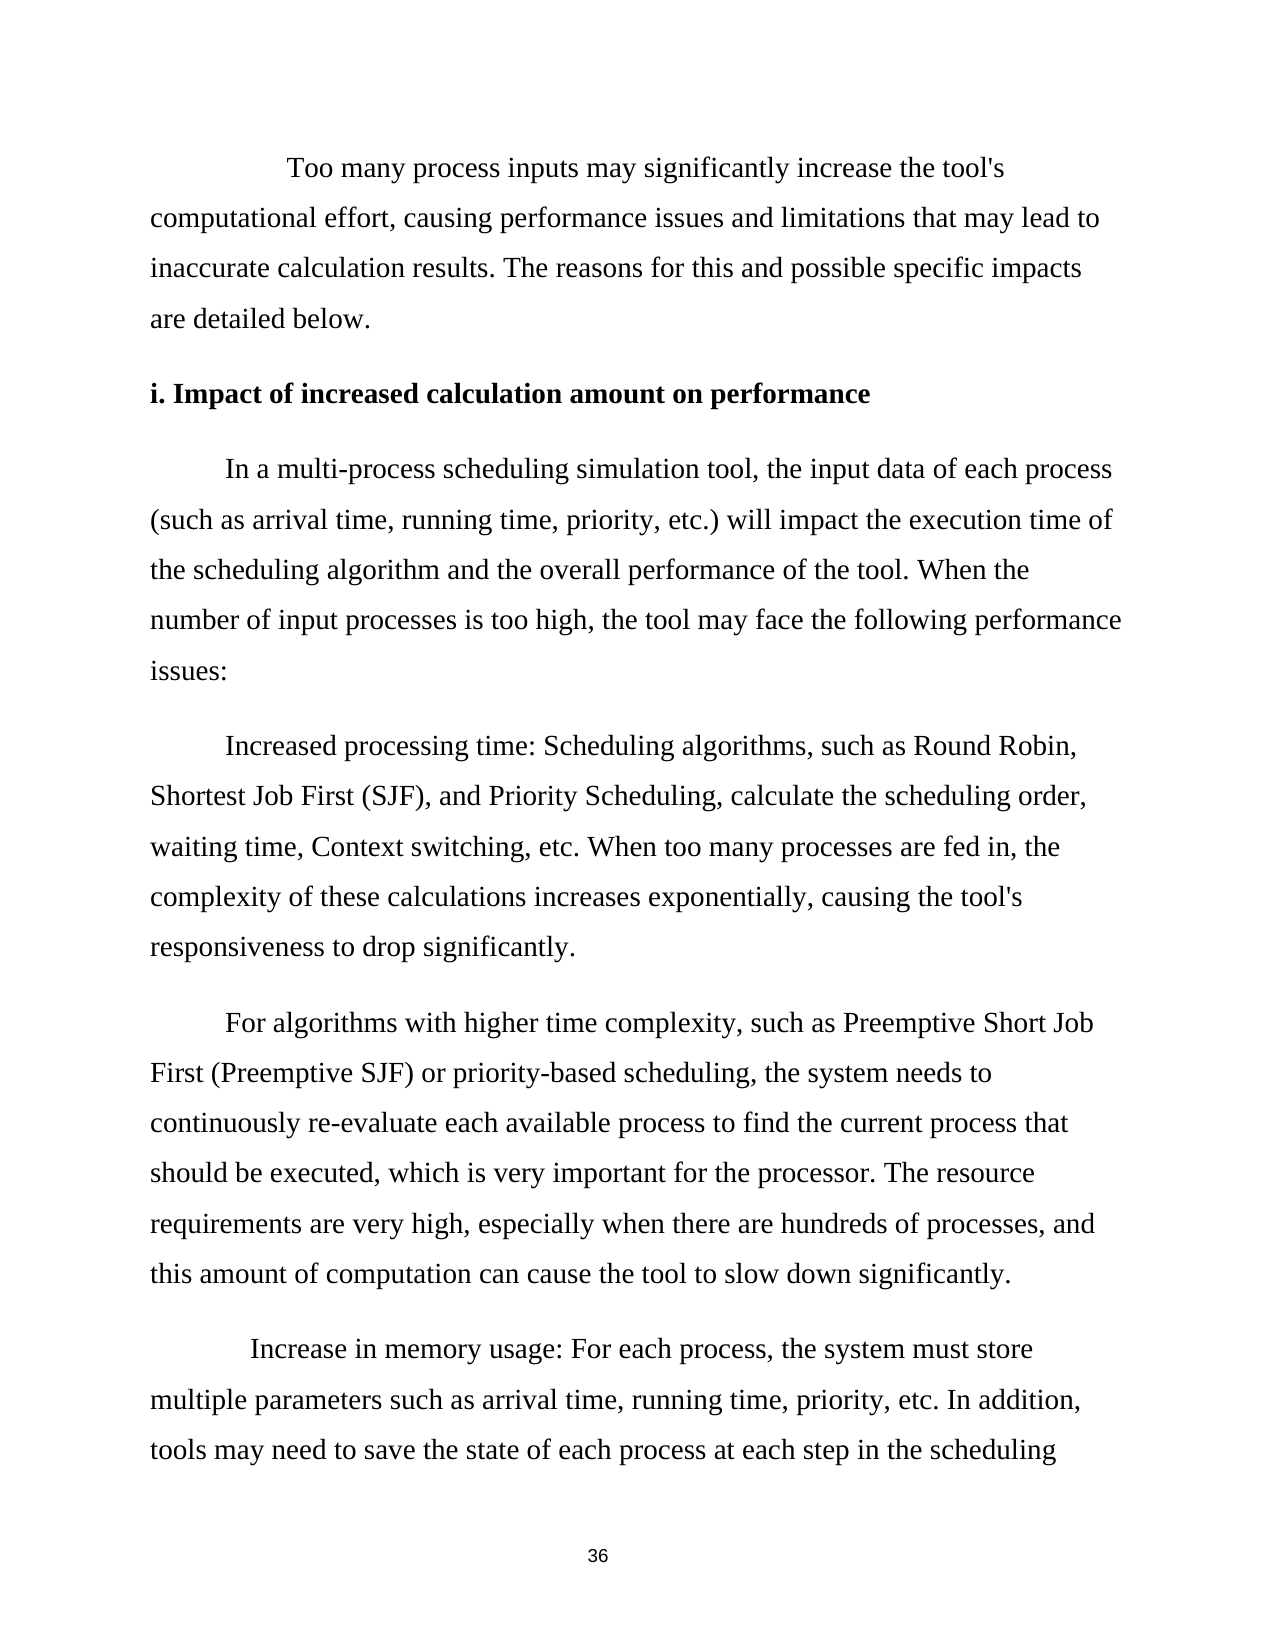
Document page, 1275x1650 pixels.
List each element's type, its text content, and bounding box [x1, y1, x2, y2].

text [150, 1332, 1125, 1466]
text Increased processing time: Scheduling algorithms, such as Round Robin, Shortest Job First (SJF), and Priority Scheduling, calculate the scheduling order, waiting time, Context switching, etc. When too many processes are fed in, the complexity of these calculations increases exponentially, causing the tool's responsiveness to drop significantly. [150, 728, 1125, 963]
text Too many process inputs may significantly increase the tool's computational effort, causing performance issues and limitations that may lead to inaccurate calculation results. The reasons for this and possible specific impacts are detailed below. [150, 150, 1125, 334]
text In a multi-process scheduling simulation tool, the input data of each process (such as arrival time, running time, priority, etc.) will impact the execution time of the scheduling algorithm and the overall performance of the tool. When the number of input processes is too high, the tool may face the following performance issues: [150, 452, 1125, 686]
list Impact of increased calculation amount on performance [150, 376, 1125, 410]
text For algorithms with higher time complexity, such as Preemptive Short Job First (Preemptive SJF) or priority-based scheduling, the system needs to continuously re-evaluate each available process to find the current process that should be executed, which is very important for the processor. The resource requirements are very high, especially when there are hundreds of processes, and this amount of computation can cause the tool to slow down significantly. [150, 1005, 1125, 1290]
